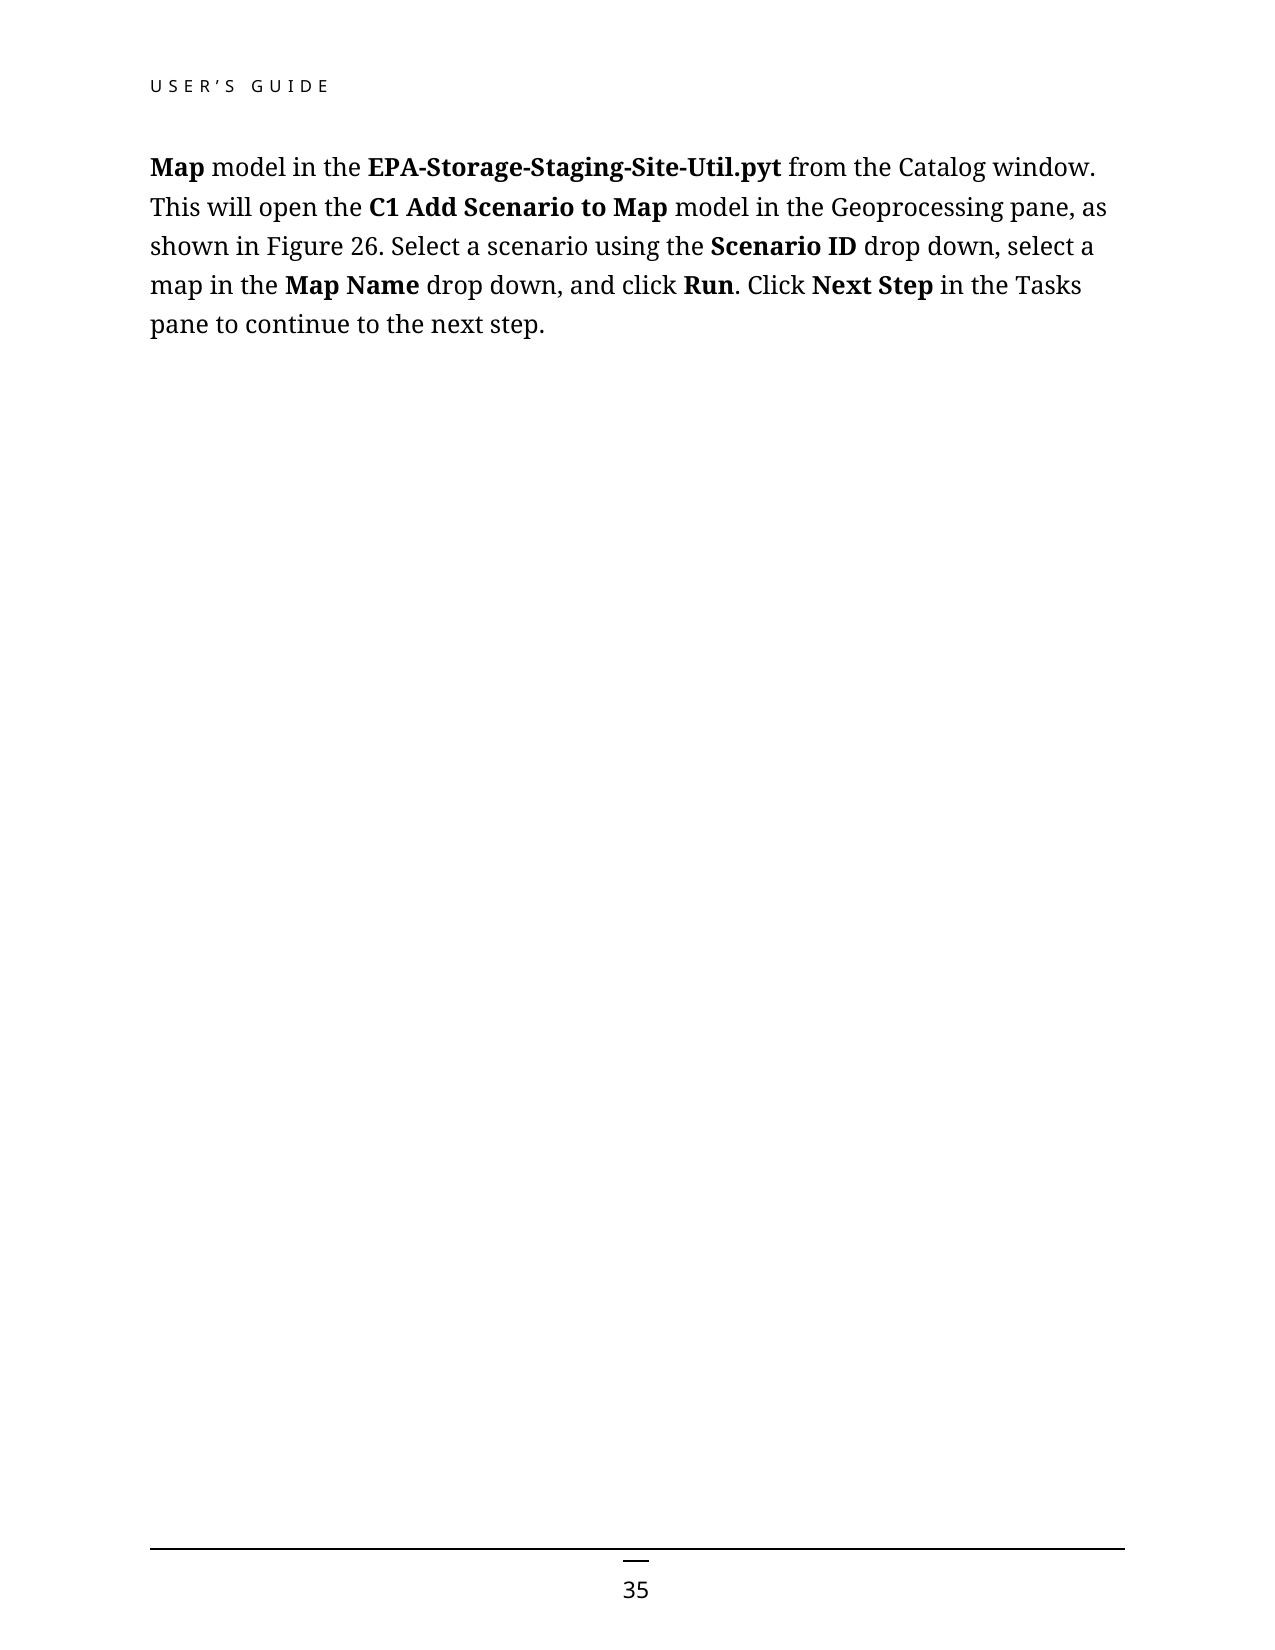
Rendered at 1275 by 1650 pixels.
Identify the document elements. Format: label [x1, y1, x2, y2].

list [150, 150, 1125, 341]
